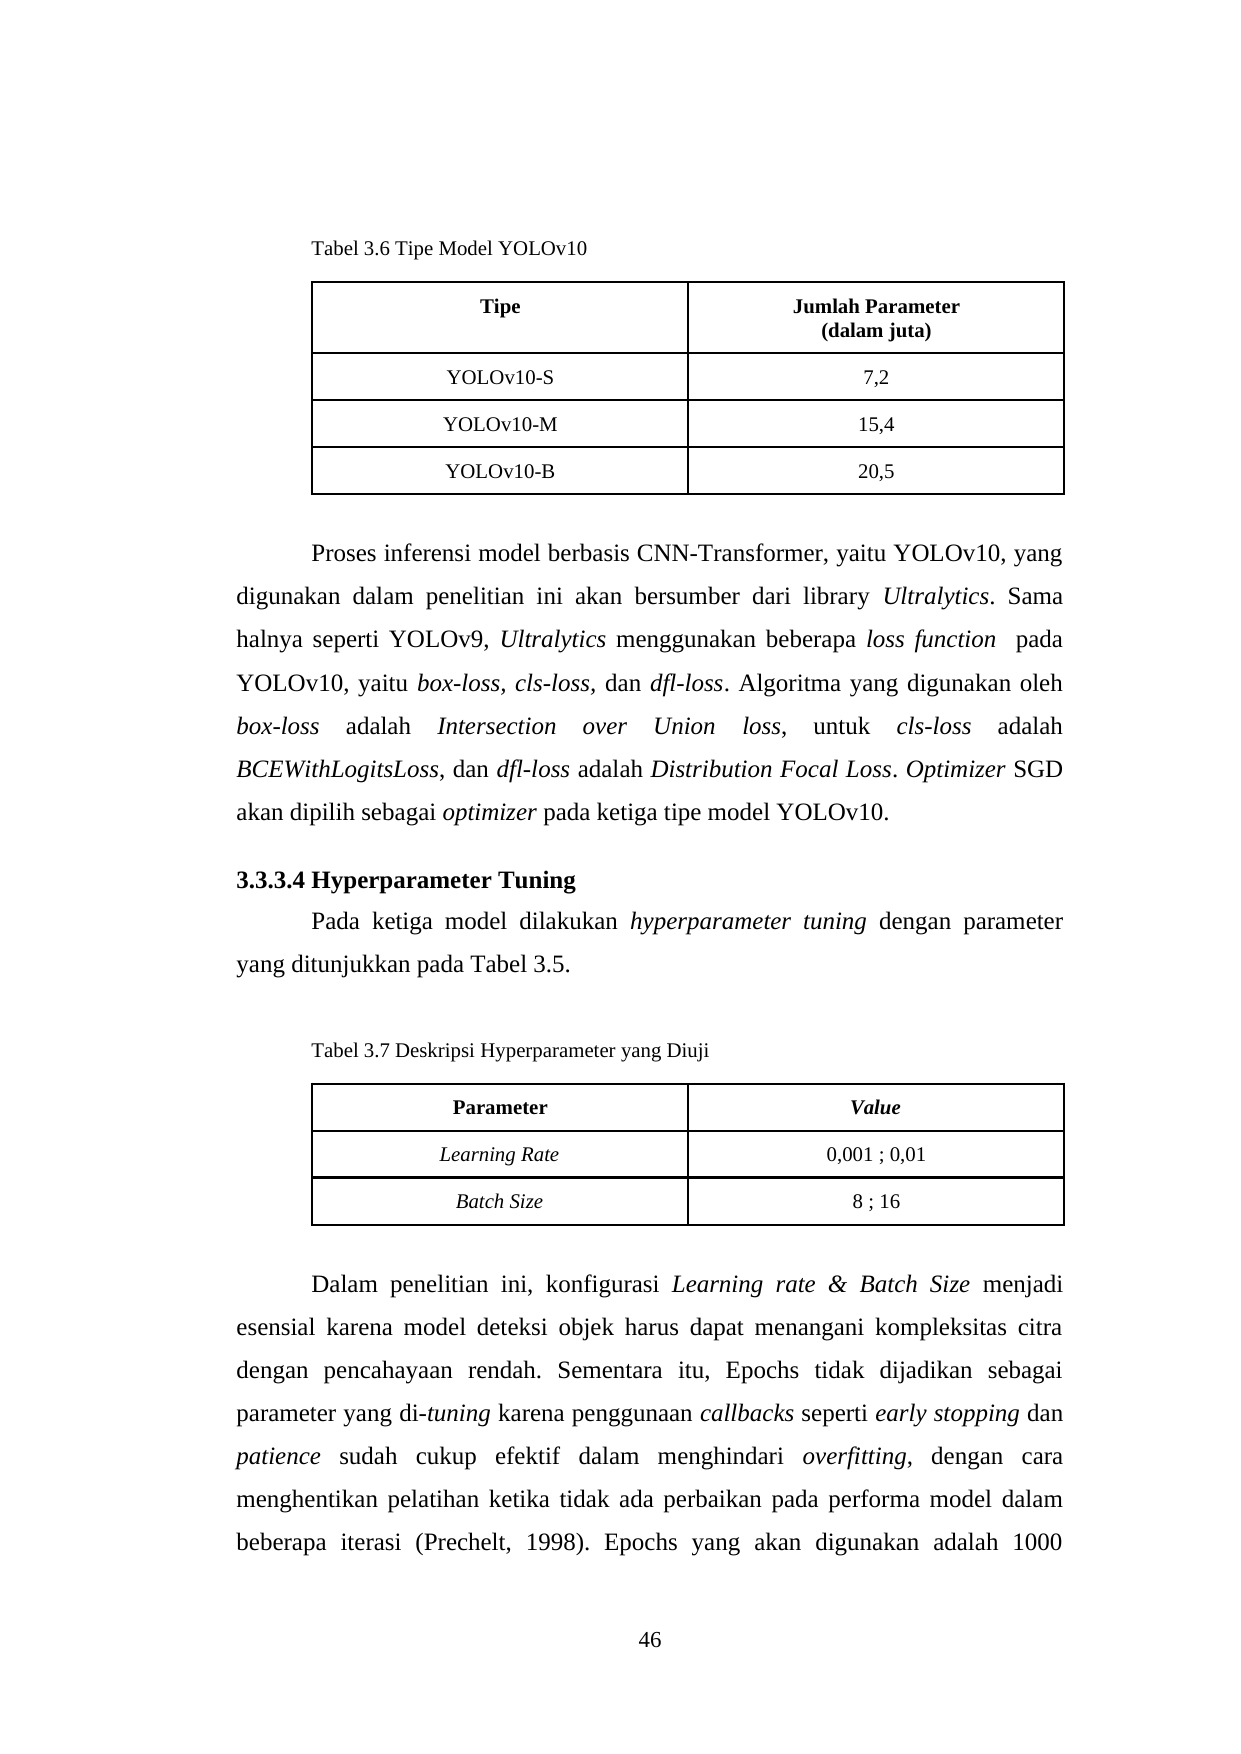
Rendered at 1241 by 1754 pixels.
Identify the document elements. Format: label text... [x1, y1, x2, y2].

table_header Value [689, 1085, 1063, 1129]
table_cell 0,001 ; 0,01 [689, 1132, 1063, 1176]
table_cell YOLOv10-S [313, 354, 687, 399]
table_cell YOLOv10-M [313, 401, 687, 446]
text Proses inferensi model berbasis CNN-Transformer, yaitu YOLOv10, yang digunakan dalam penelitian ini akan bersumber dari library Ultralytics. Sama halnya seperti YOLOv9, Ultralytics menggunakan beberapa loss function pada YOLOv10, yaitu box-loss, cls-loss, dan dfl-loss. Algoritma yang digunakan oleh box-loss adalah Intersection over Union loss, untuk cls-loss adalah BCEWithLogitsLoss, dan dfl-loss adalah Distribution Focal Loss. Optimizer SGD akan dipilih sebagai optimizer pada ketiga tipe model YOLOv10. [236, 538, 1063, 826]
table_cell 15,4 [689, 401, 1063, 446]
table_cell Learning Rate [313, 1132, 687, 1176]
table_cell YOLOv10-B [313, 448, 687, 493]
table_cell 20,5 [689, 448, 1063, 493]
table_header Parameter [313, 1085, 687, 1129]
subtitle 3.3.3.4 Hyperparameter Tuning [236, 865, 1063, 894]
table_cell 7,2 [689, 354, 1063, 399]
table_header Jumlah Parameter (dalam juta) [689, 283, 1063, 352]
table_cell Batch Size [313, 1179, 687, 1223]
text Pada ketiga model dilakukan hyperparameter tuning dengan parameter yang ditunjukkan pada Tabel 3.5. [236, 906, 1063, 978]
table_cell 8 ; 16 [689, 1179, 1063, 1223]
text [236, 1269, 1063, 1556]
table_header Tipe [313, 283, 687, 352]
